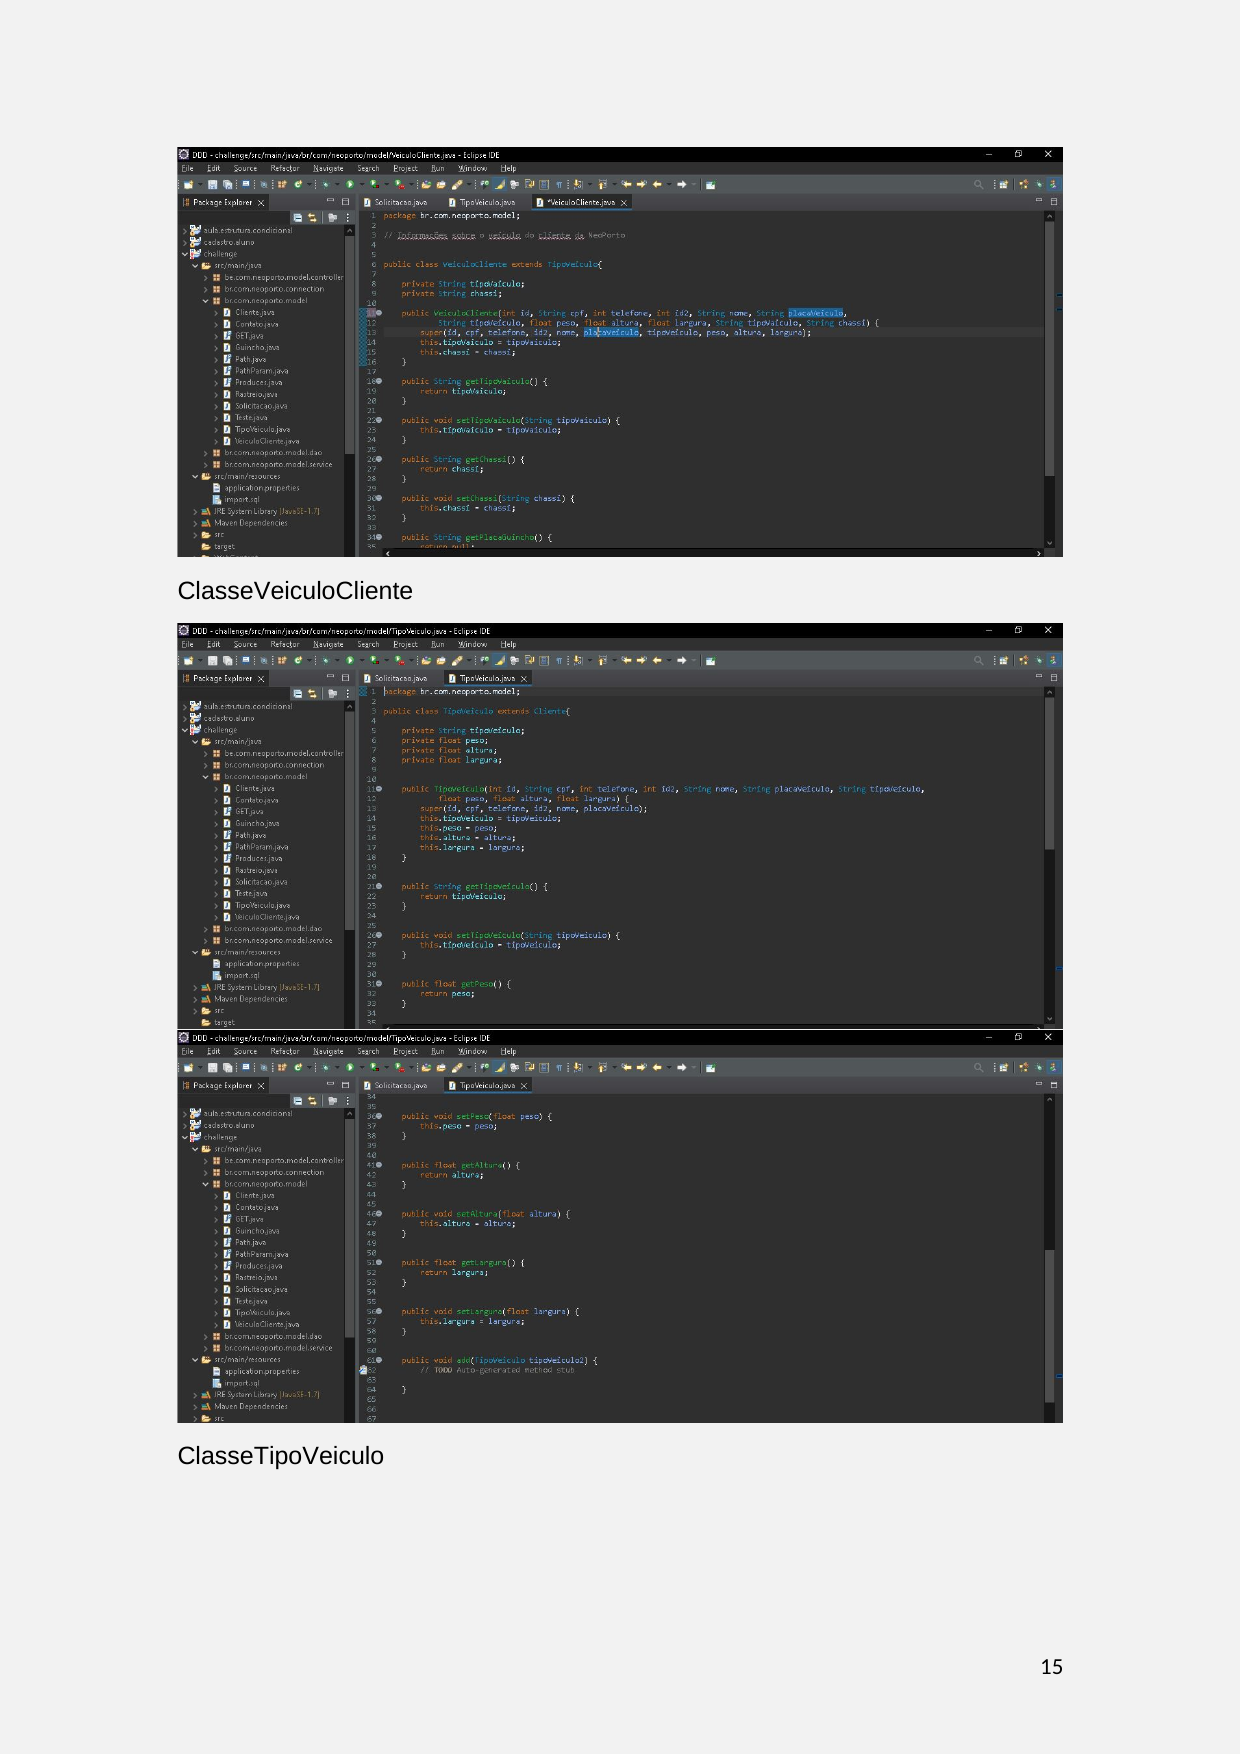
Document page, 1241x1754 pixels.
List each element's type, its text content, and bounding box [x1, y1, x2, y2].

picture [177, 1030, 1063, 1423]
picture [177, 623, 1063, 1029]
text ClasseTipoVeiculo [177, 1441, 1063, 1470]
picture [177, 147, 1063, 557]
text ClasseVeiculoCliente [177, 576, 1063, 604]
